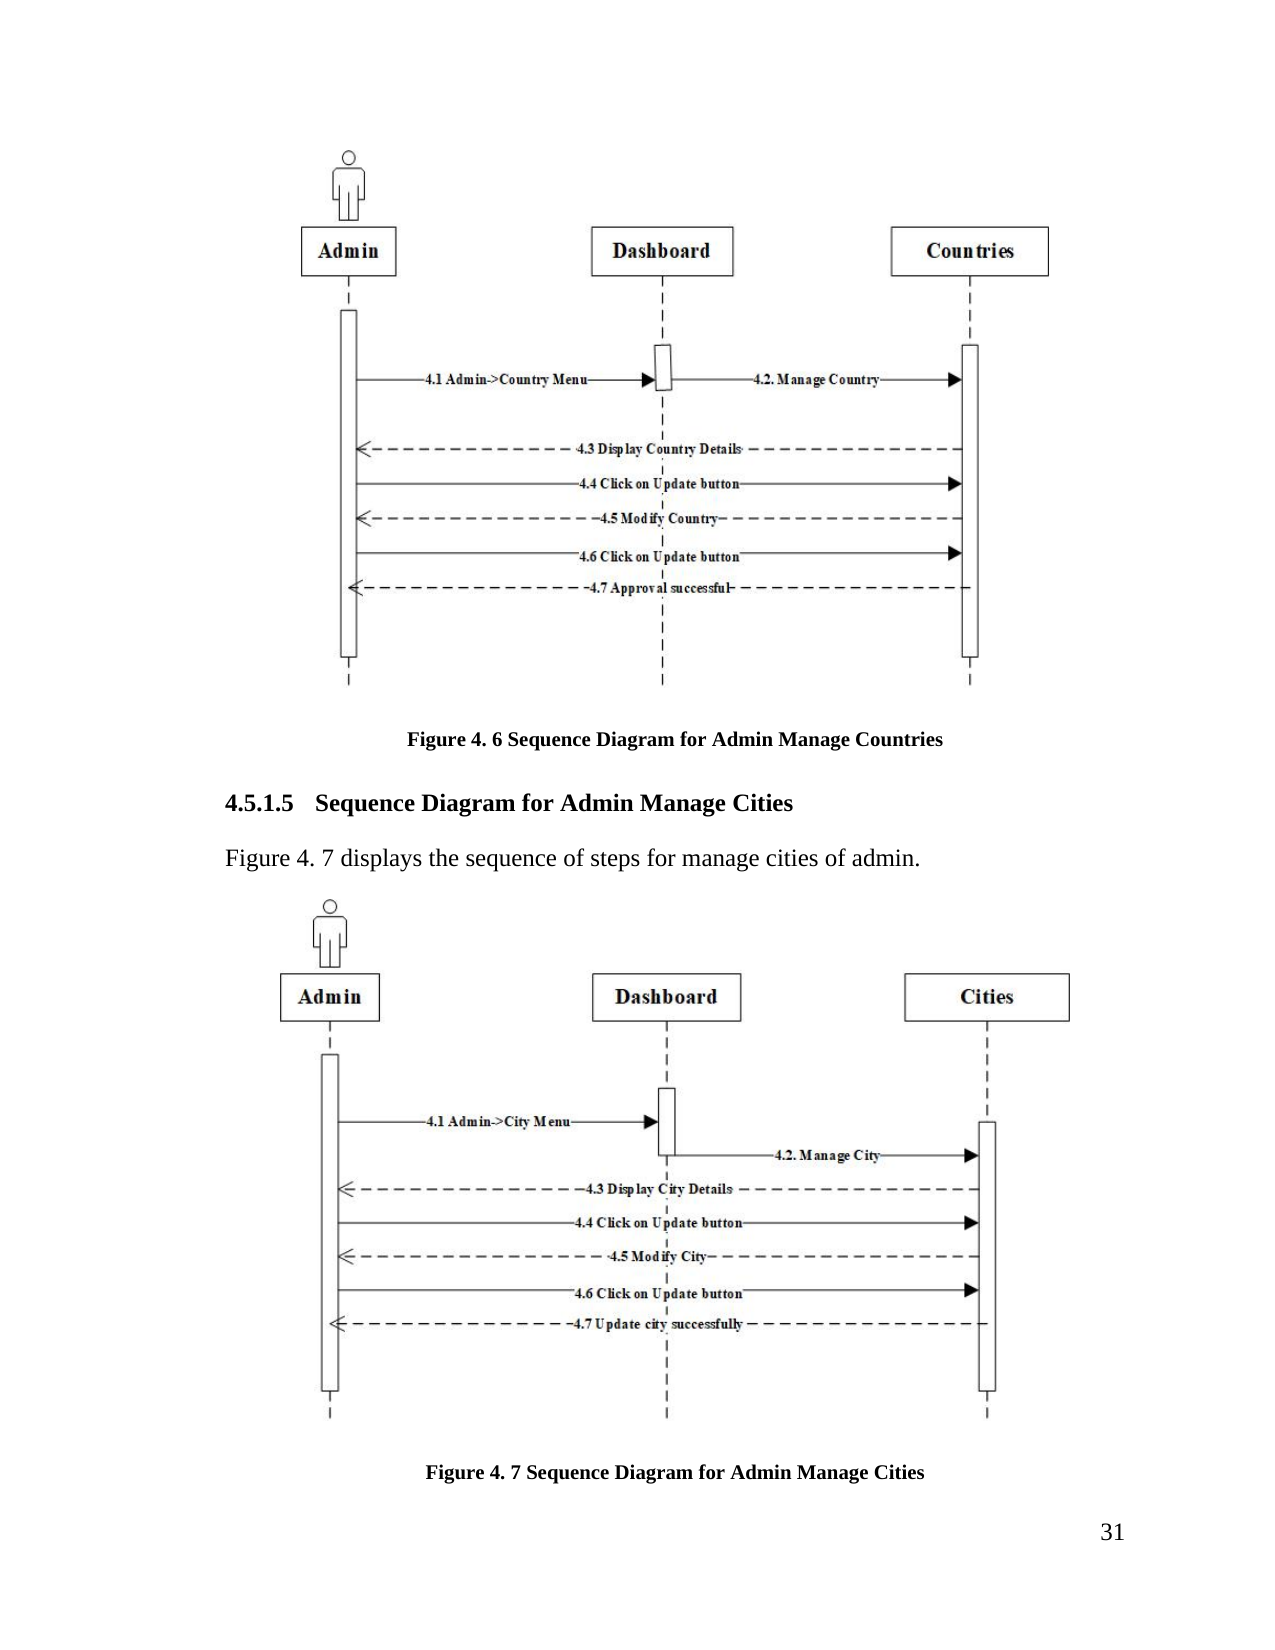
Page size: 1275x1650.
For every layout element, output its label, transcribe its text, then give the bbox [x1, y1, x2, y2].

subtitle Figure 4. 7 displays the sequence of steps for manage cities of admin. [225, 843, 1125, 872]
text Figure 4. 7 Sequence Diagram for Admin Manage Cities [225, 1460, 1125, 1484]
subtitle Sequence Diagram for Admin Manage Cities [225, 788, 1125, 817]
text Figure 4. 6 Sequence Diagram for Admin Manage Countries [225, 727, 1125, 751]
picture [279, 899, 1071, 1421]
picture [300, 150, 1050, 688]
